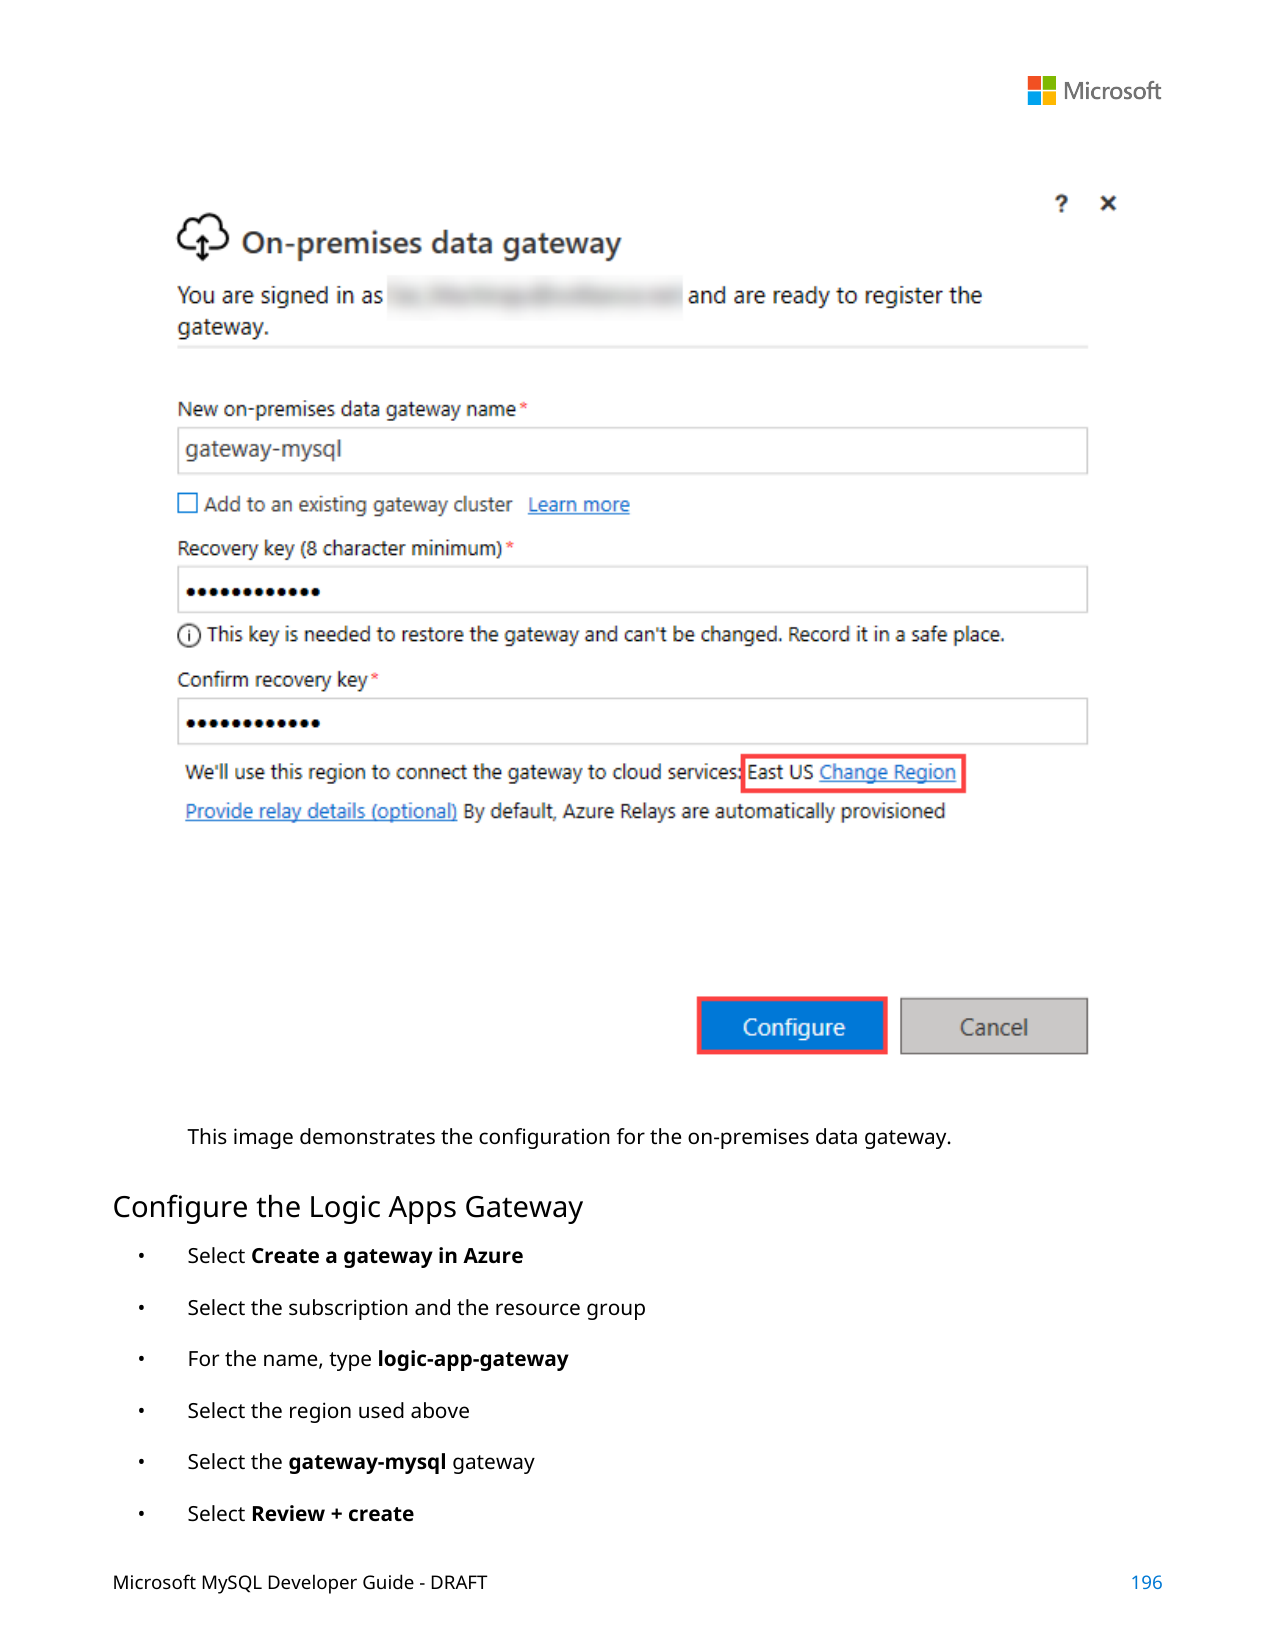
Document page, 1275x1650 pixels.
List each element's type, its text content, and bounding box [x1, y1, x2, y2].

list Select the subscription and the resource group [137, 1293, 1162, 1322]
list Select Review + create [137, 1499, 1162, 1527]
picture [137, 180, 1129, 1100]
picture [1026, 75, 1163, 107]
list Select the region used above [137, 1396, 1162, 1424]
list Select the gateway-mysql gateway [137, 1447, 1162, 1476]
list This image demonstrates the configuration for the on-premises data gateway. [137, 1122, 1162, 1151]
list For the name, type logic-app-gateway [137, 1344, 1162, 1373]
subtitle Configure the Logic Apps Gateway [112, 1186, 1162, 1226]
list Select Create a gateway in Azure [137, 1242, 1162, 1270]
